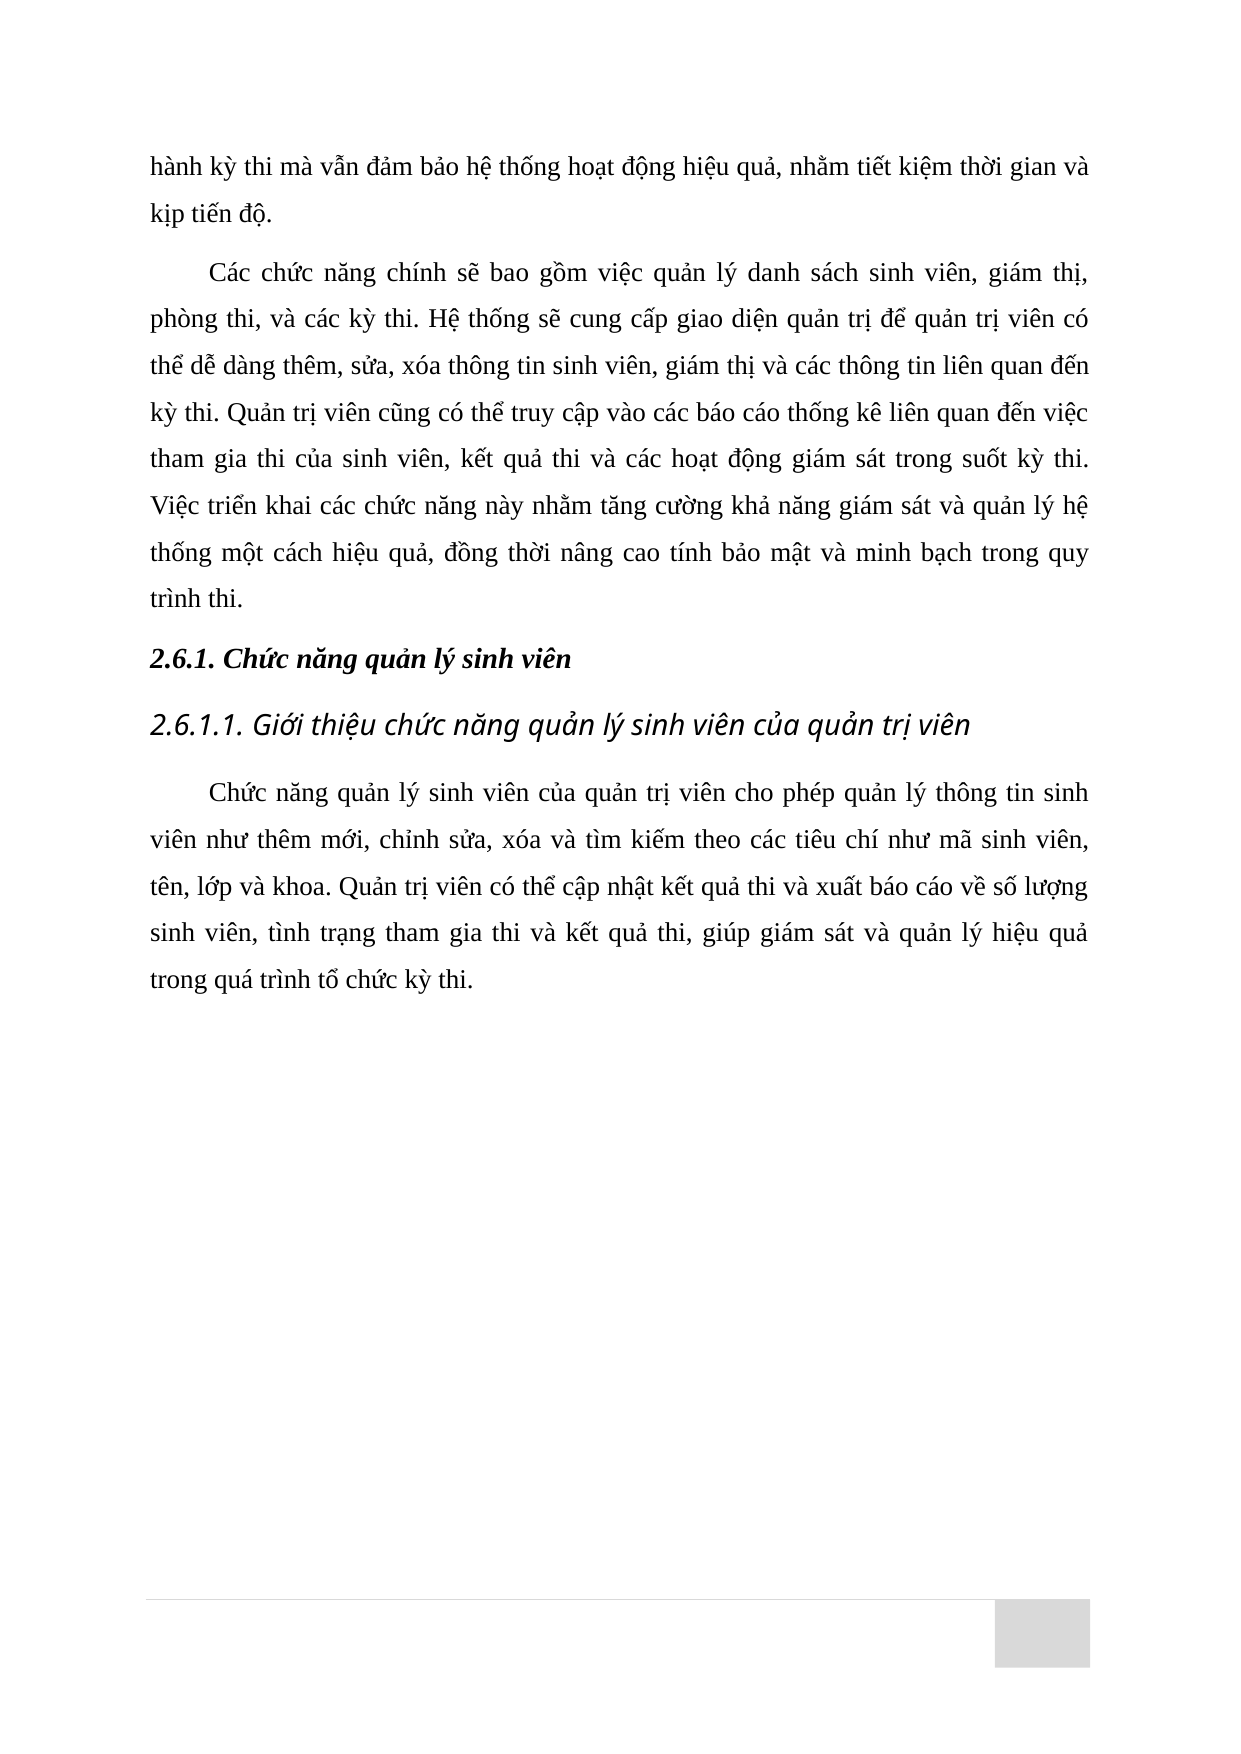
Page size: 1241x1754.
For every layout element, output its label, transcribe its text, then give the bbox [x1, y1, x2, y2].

text Giới thiệu chức năng quản lý sinh viên của quản trị viên [150, 704, 1090, 744]
text Các chức năng chính sẽ bao gồm việc quản lý danh sách sinh viên, giám thị, phòng thi, và các kỳ thi. Hệ thống sẽ cung cấp giao diện quản trị để quản trị viên có thể dễ dàng thêm, sửa, xóa thông tin sinh viên, giám thị và các thông tin liên quan đến kỳ thi. Quản trị viên cũng có thể truy cập vào các báo cáo thống kê liên quan đến việc tham gia thi của sinh viên, kết quả thi và các hoạt động giám sát trong suốt kỳ thi. Việc triển khai các chức năng này nhằm tăng cường khả năng giám sát và quản lý hệ thống một cách hiệu quả, đồng thời nâng cao tính bảo mật và minh bạch trong quy trình thi. [150, 256, 1090, 614]
text Chức năng quản lý sinh viên của quản trị viên cho phép quản lý thông tin sinh viên như thêm mới, chỉnh sửa, xóa và tìm kiếm theo các tiêu chí như mã sinh viên, tên, lớp và khoa. Quản trị viên có thể cập nhật kết quả thi và xuất báo cáo về số lượng sinh viên, tình trạng tham gia thi và kết quả thi, giúp giám sát và quản lý hiệu quả trong quá trình tổ chức kỳ thi. [150, 776, 1090, 994]
text Chức năng quản lý sinh viên [150, 642, 1090, 675]
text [150, 150, 1090, 228]
